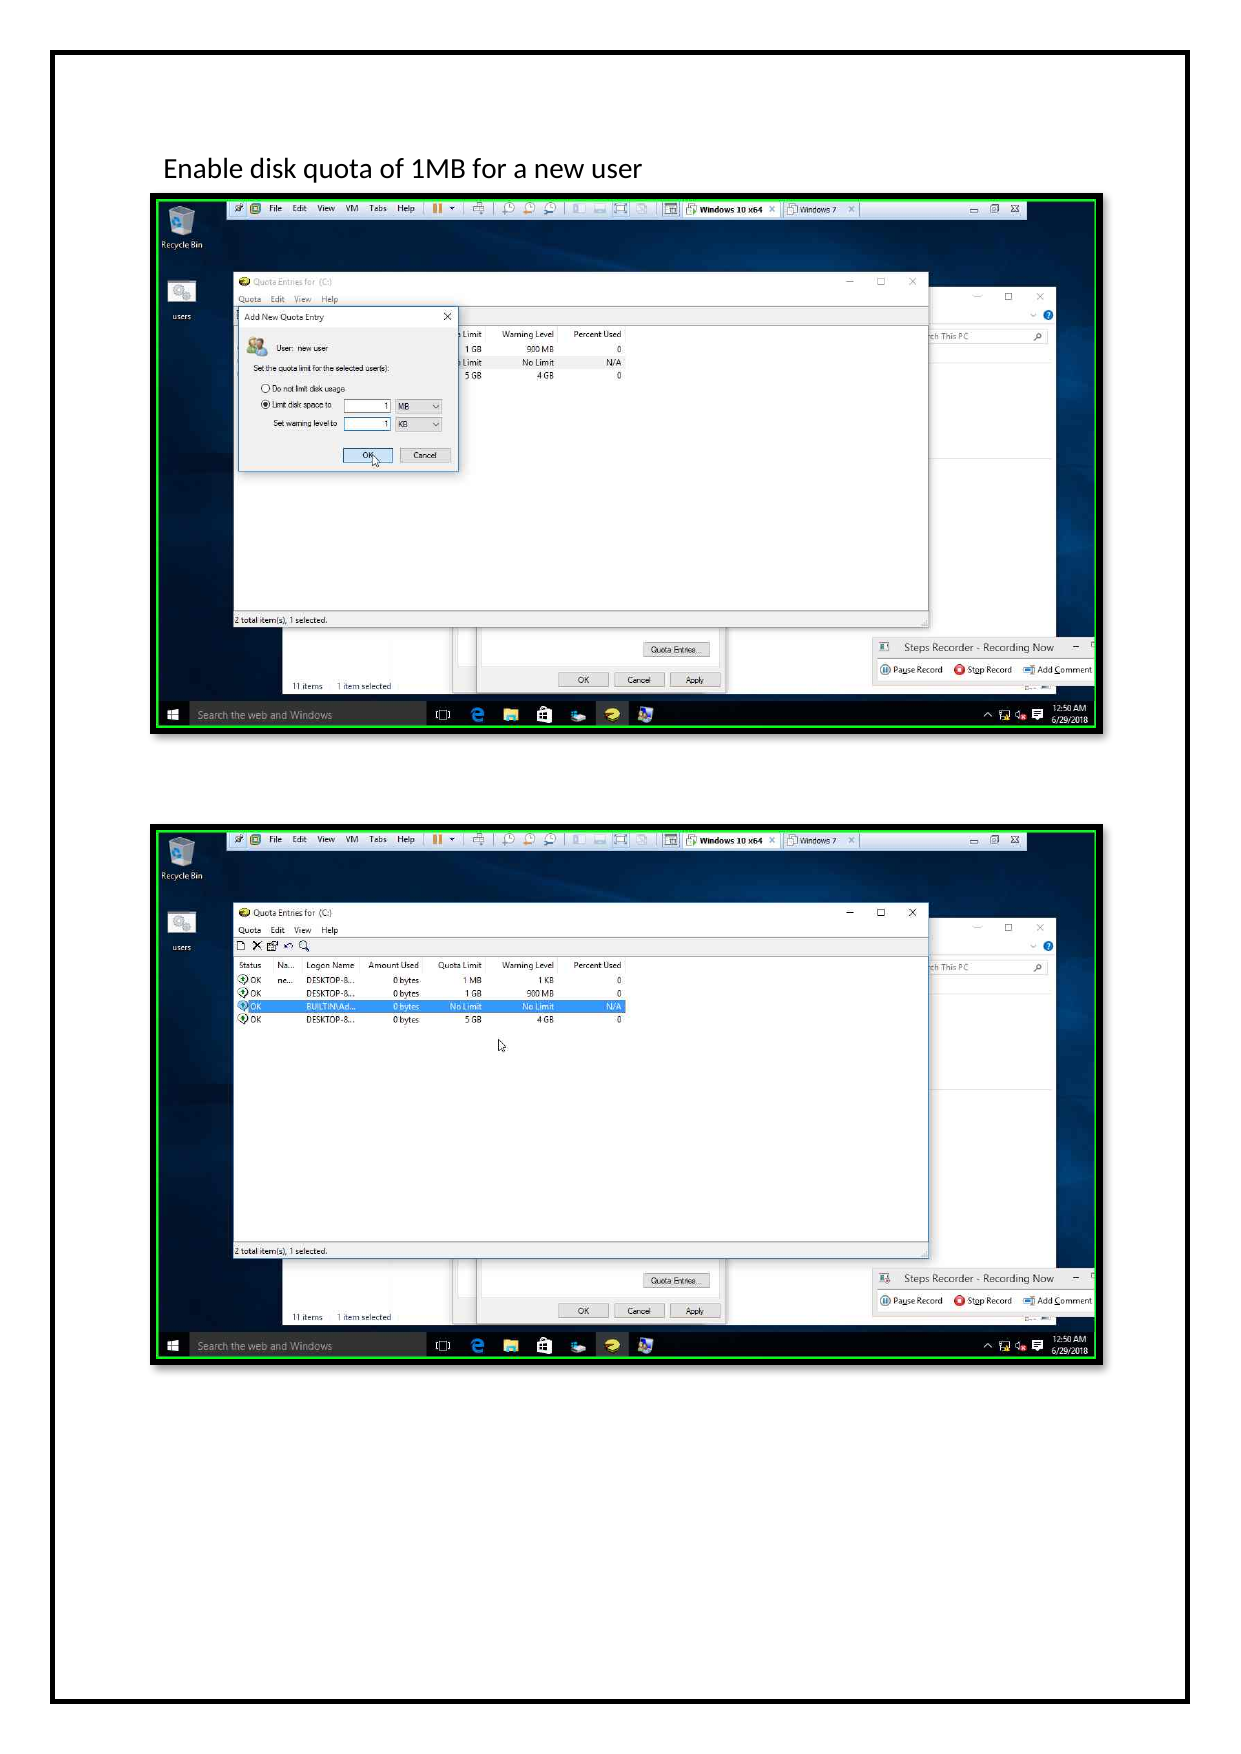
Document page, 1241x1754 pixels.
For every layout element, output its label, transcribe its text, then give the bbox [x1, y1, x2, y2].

text Enable disk quota of 1MB for a new user [150, 150, 1090, 193]
picture [156, 199, 1096, 728]
picture [156, 830, 1096, 1359]
